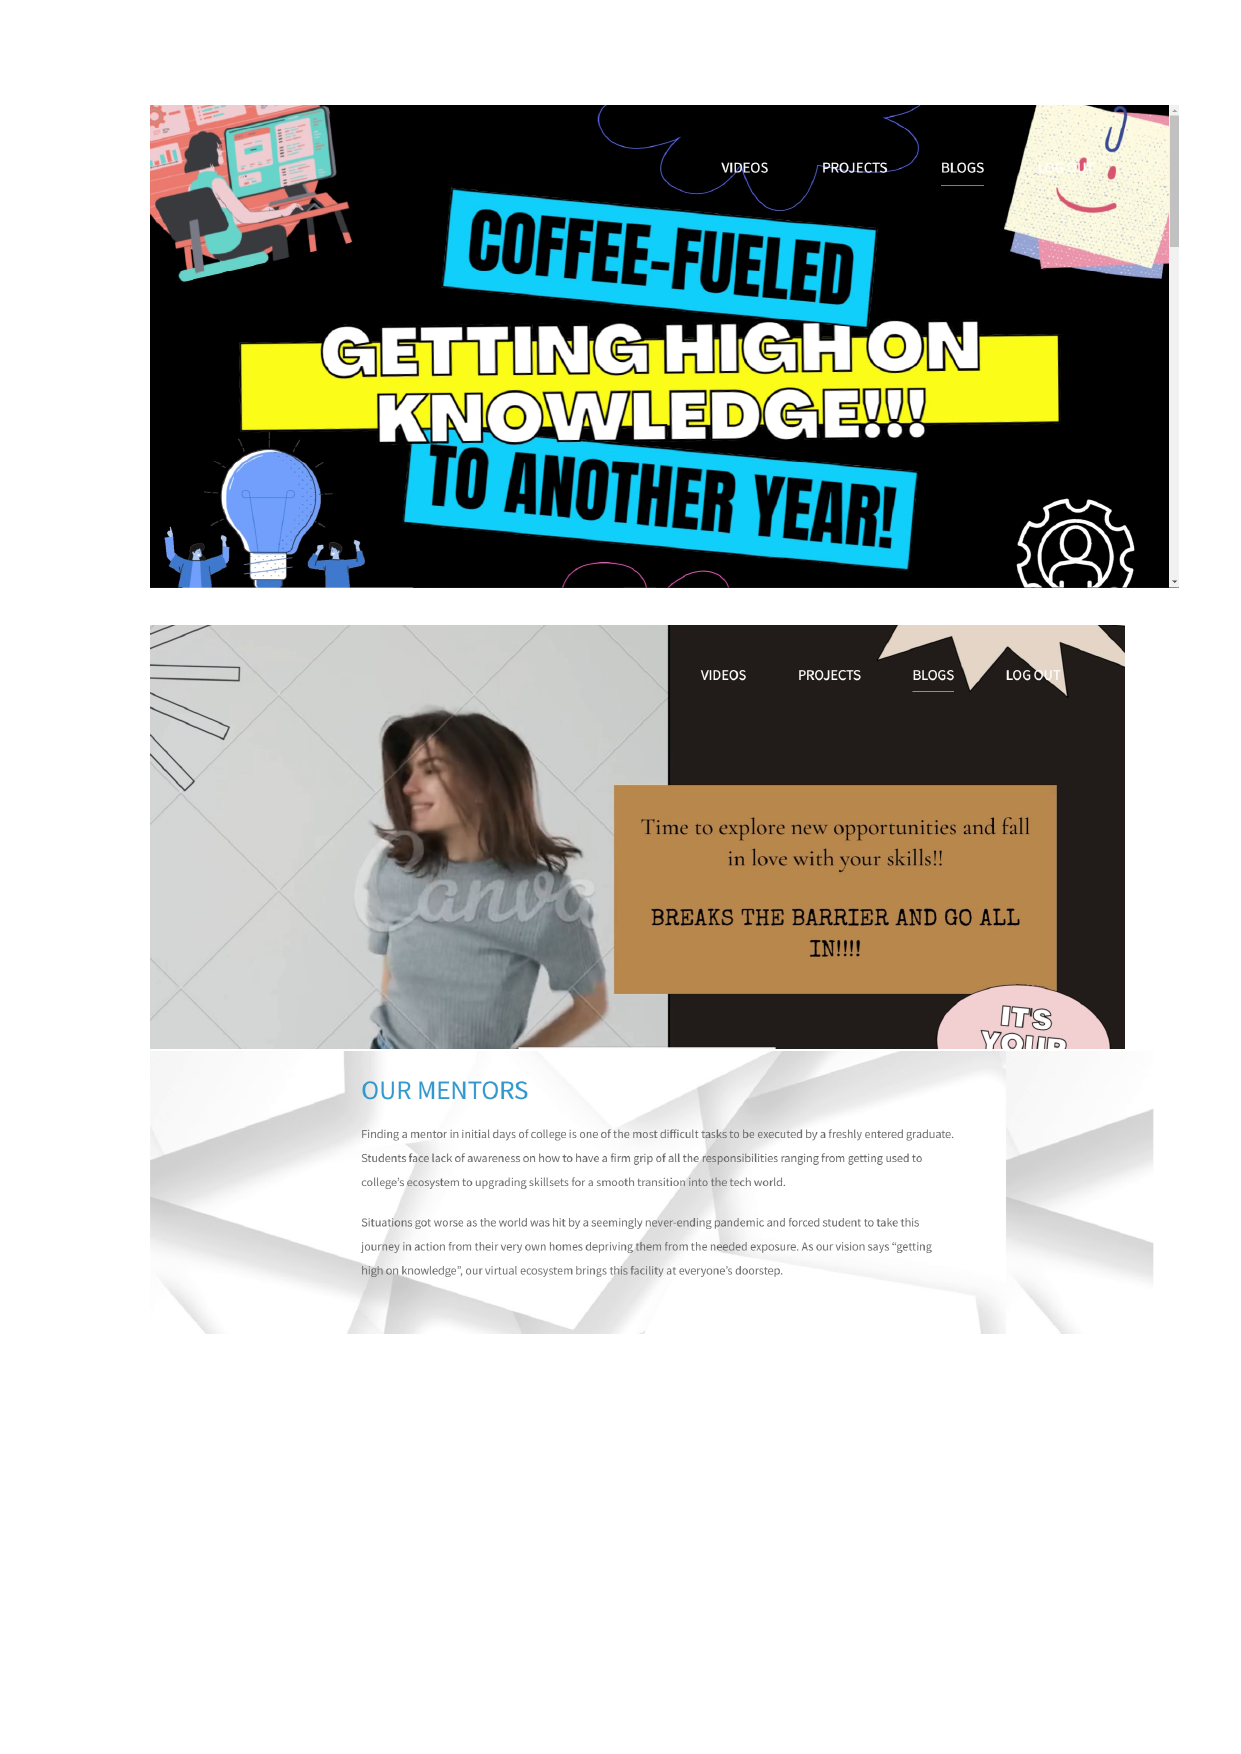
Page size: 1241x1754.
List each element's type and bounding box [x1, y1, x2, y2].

picture [150, 1051, 1154, 1334]
picture [150, 625, 1125, 1049]
picture [150, 105, 1179, 588]
